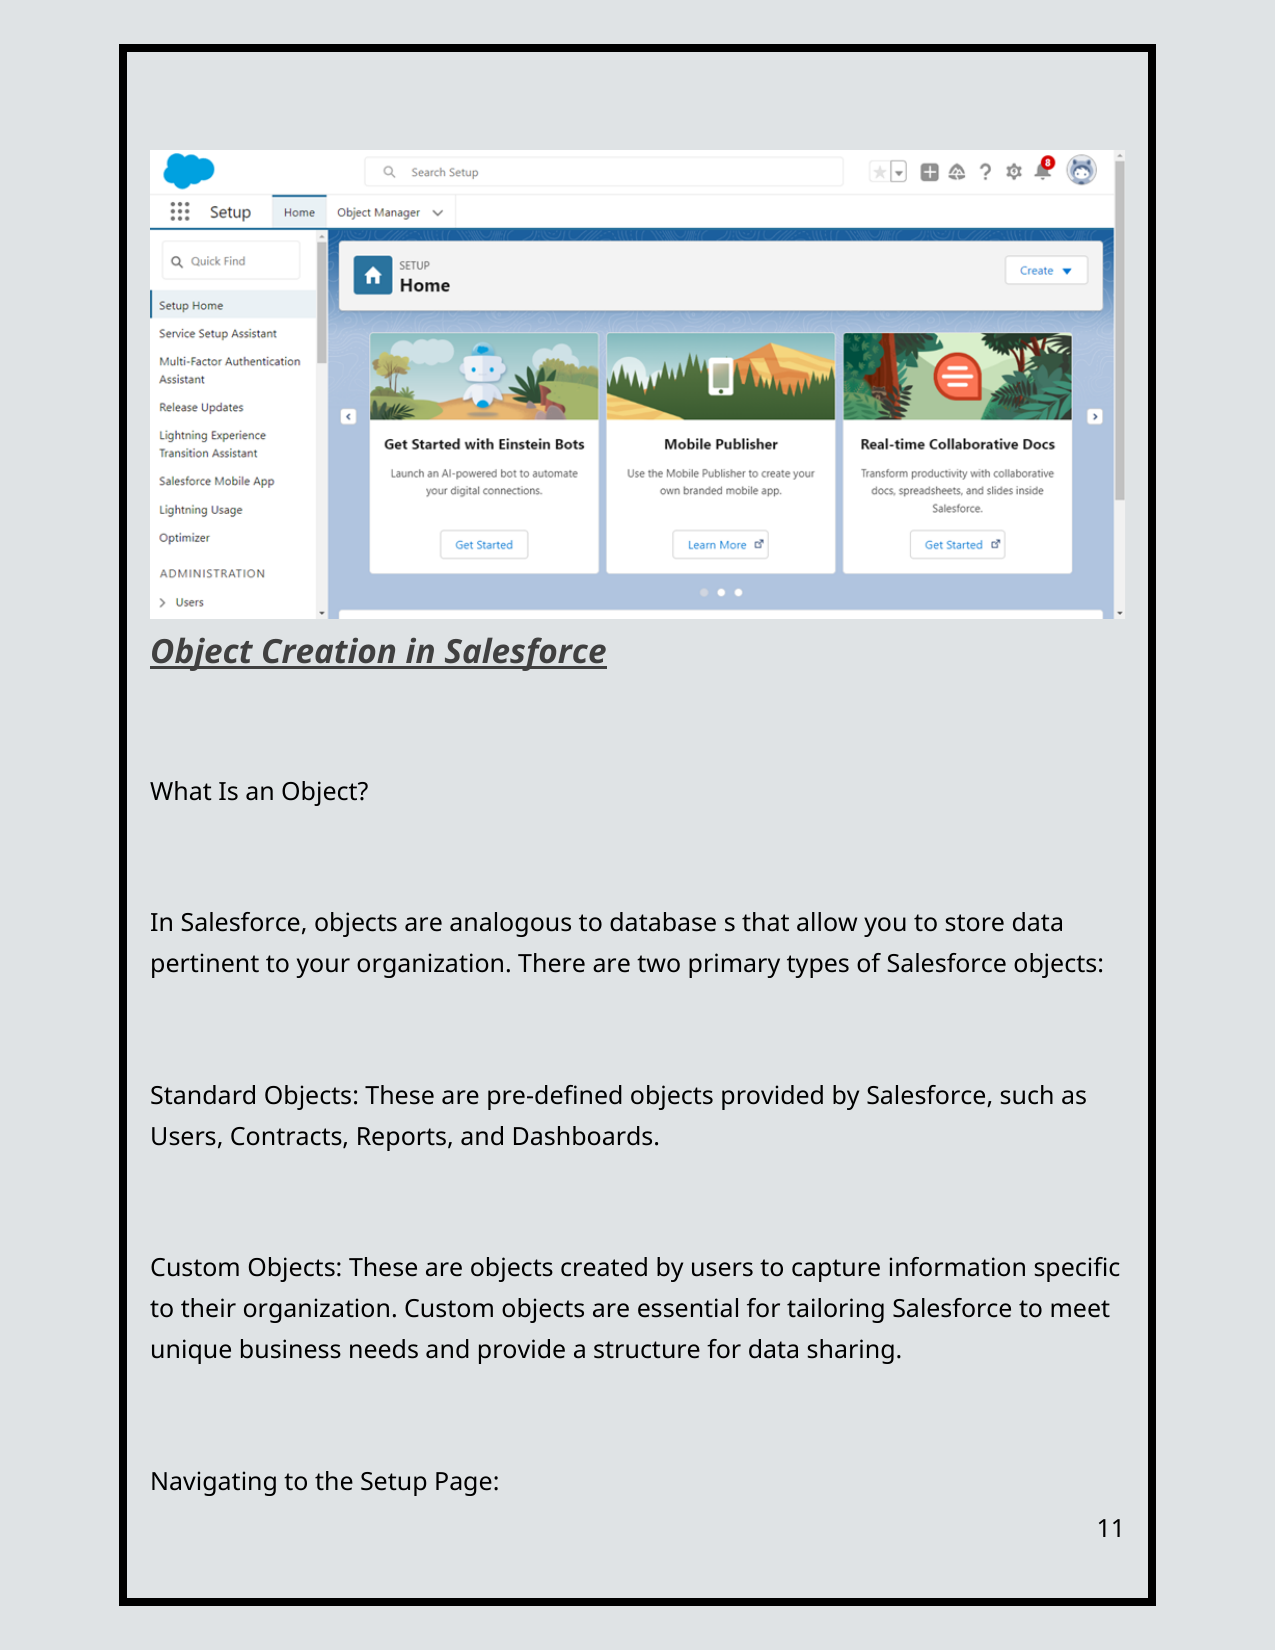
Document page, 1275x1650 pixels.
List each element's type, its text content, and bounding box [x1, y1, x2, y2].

text Custom Objects: These are objects created by users to capture information specific to their organization. Custom objects are essential for tailoring Salesforce to meet unique business needs and provide a structure for data sharing. [150, 1250, 1125, 1366]
text In Salesforce, objects are analogous to database s that allow you to store data pertinent to your organization. There are two primary types of Salesforce objects: [150, 905, 1125, 980]
text What Is an Object? [150, 773, 1125, 807]
text Object Creation in Salesforce [150, 619, 1125, 673]
picture [150, 150, 1125, 619]
text Standard Objects: These are pre-defined objects provided by Salesforce, such as Users, Contracts, Reports, and Dashboards. [150, 1077, 1125, 1152]
text Navigating to the Setup Page: [150, 1463, 1125, 1497]
